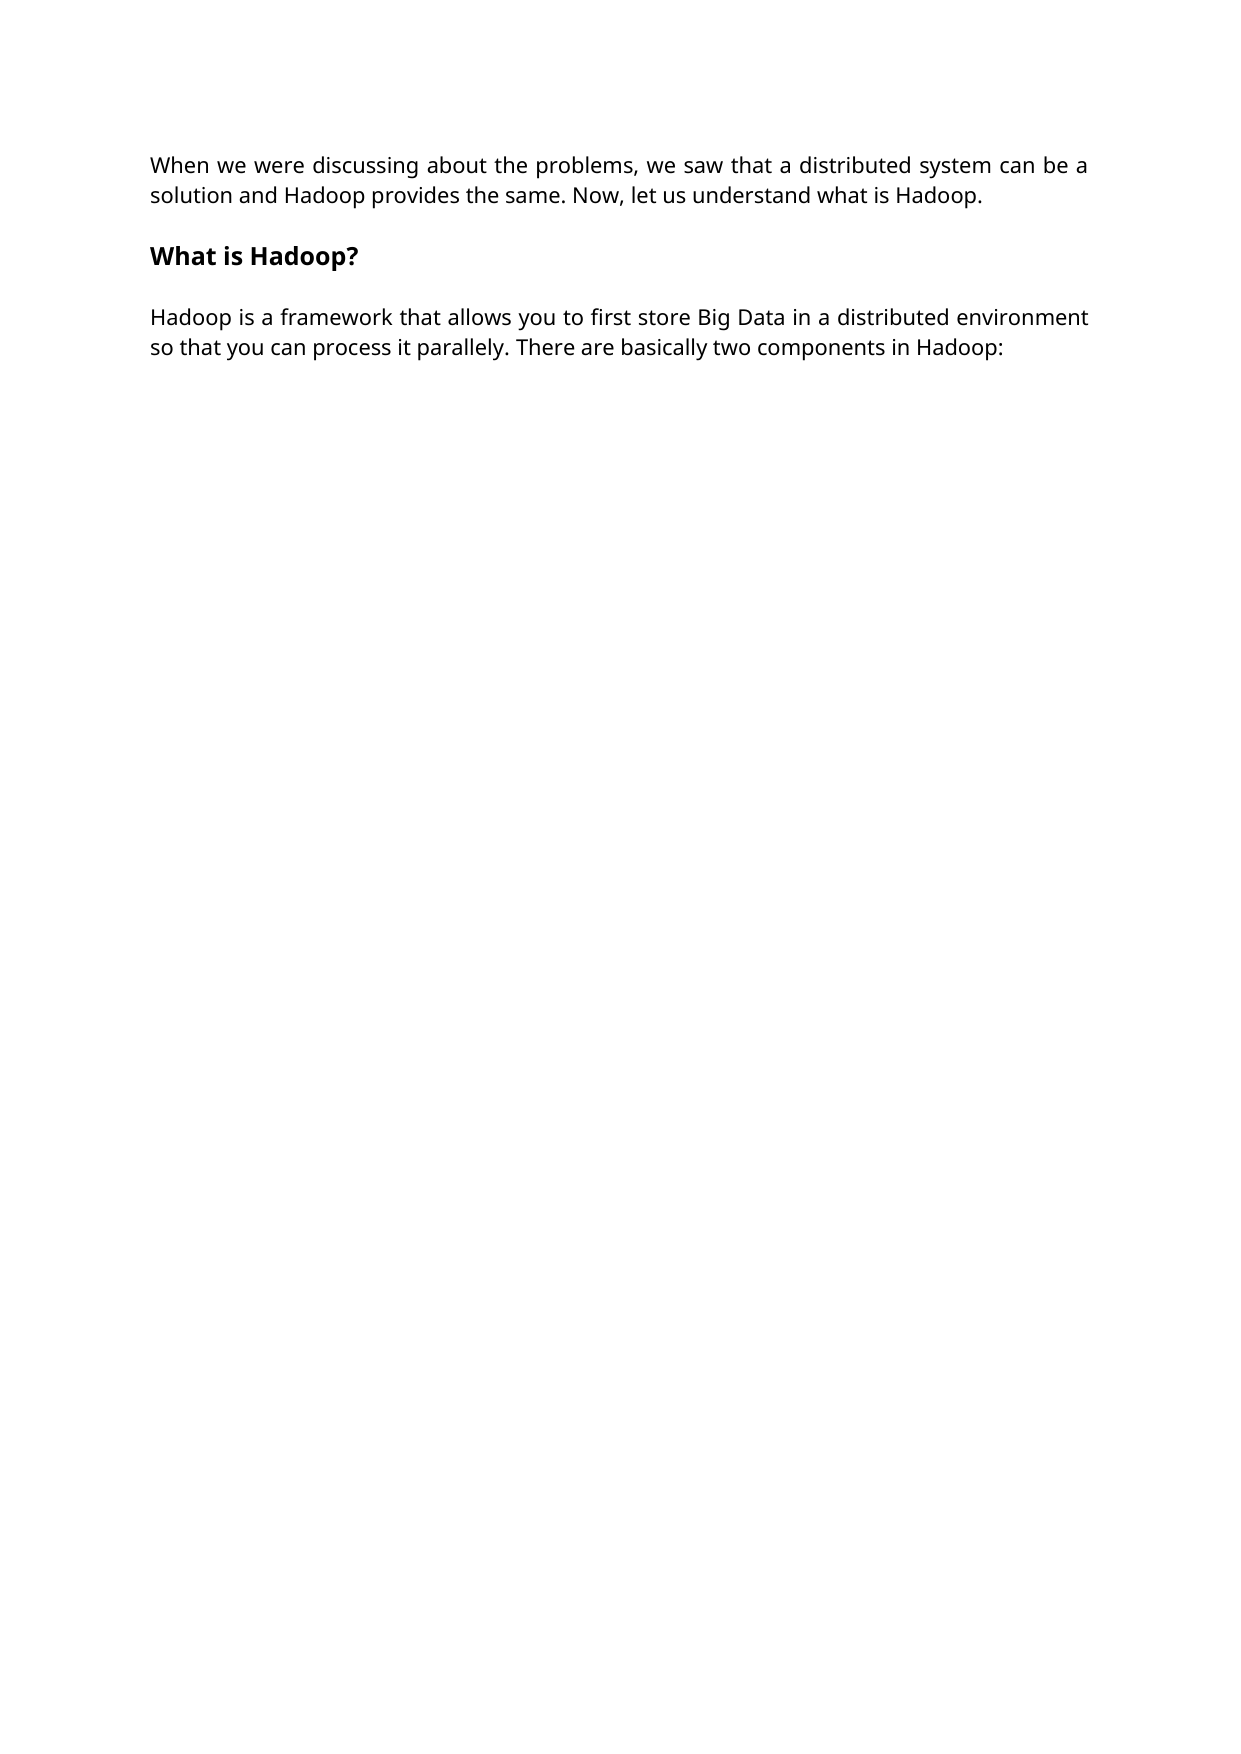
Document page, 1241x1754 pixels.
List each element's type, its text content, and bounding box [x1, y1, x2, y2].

text What is Hadoop? [150, 239, 1090, 273]
text When we were discussing about the problems, we saw that a distributed system can be a solution and Hadoop provides the same. Now, let us understand what is Hadoop. [150, 150, 1090, 209]
text Hadoop is a framework that allows you to first store Big Data in a distributed environment so that you can process it parallely. There are basically two components in Hadoop: [150, 302, 1090, 362]
